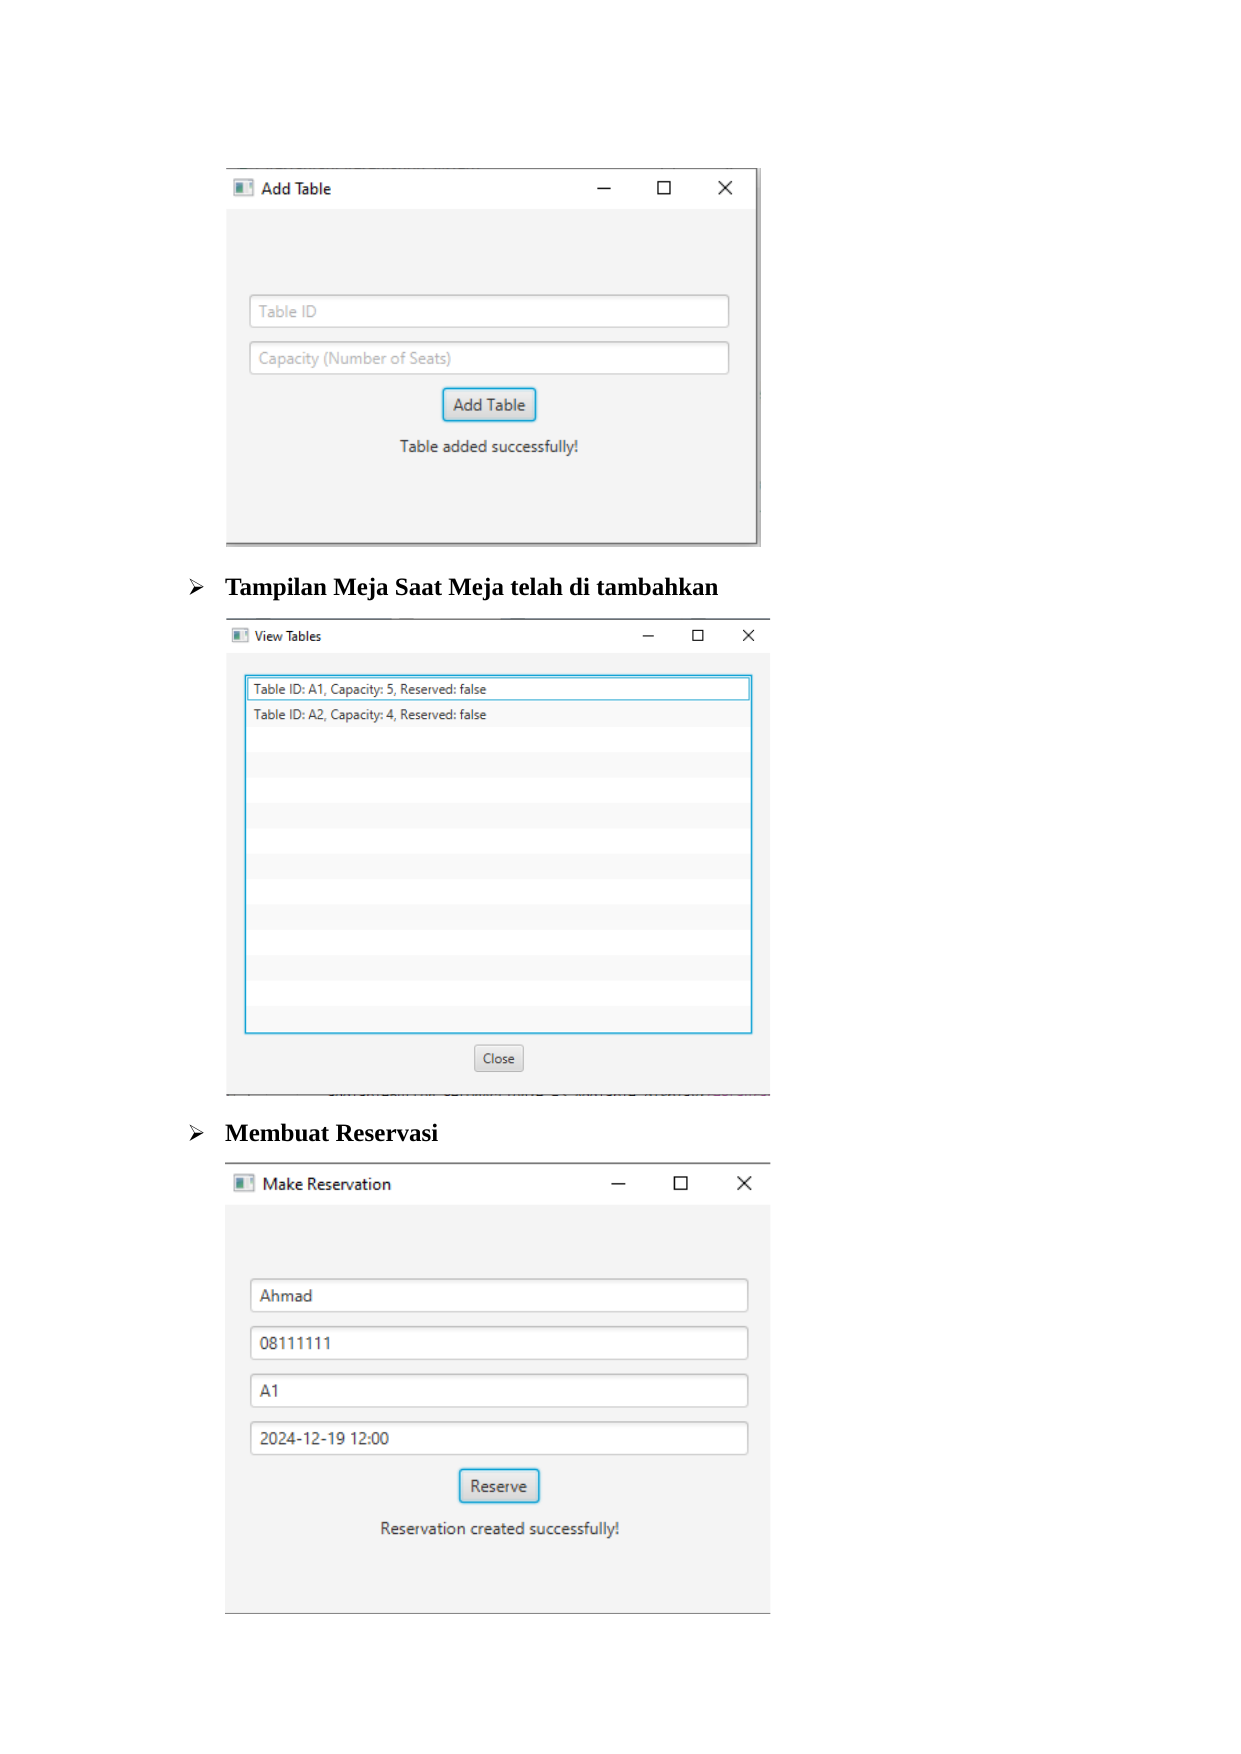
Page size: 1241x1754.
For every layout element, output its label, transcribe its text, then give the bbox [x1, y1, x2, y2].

picture [226, 618, 771, 1096]
list Tampilan Meja Saat Meja telah di tambahkan [187, 572, 1090, 601]
picture [226, 168, 761, 547]
picture [225, 1162, 771, 1614]
list Membuat Reservasi [187, 1118, 1090, 1147]
